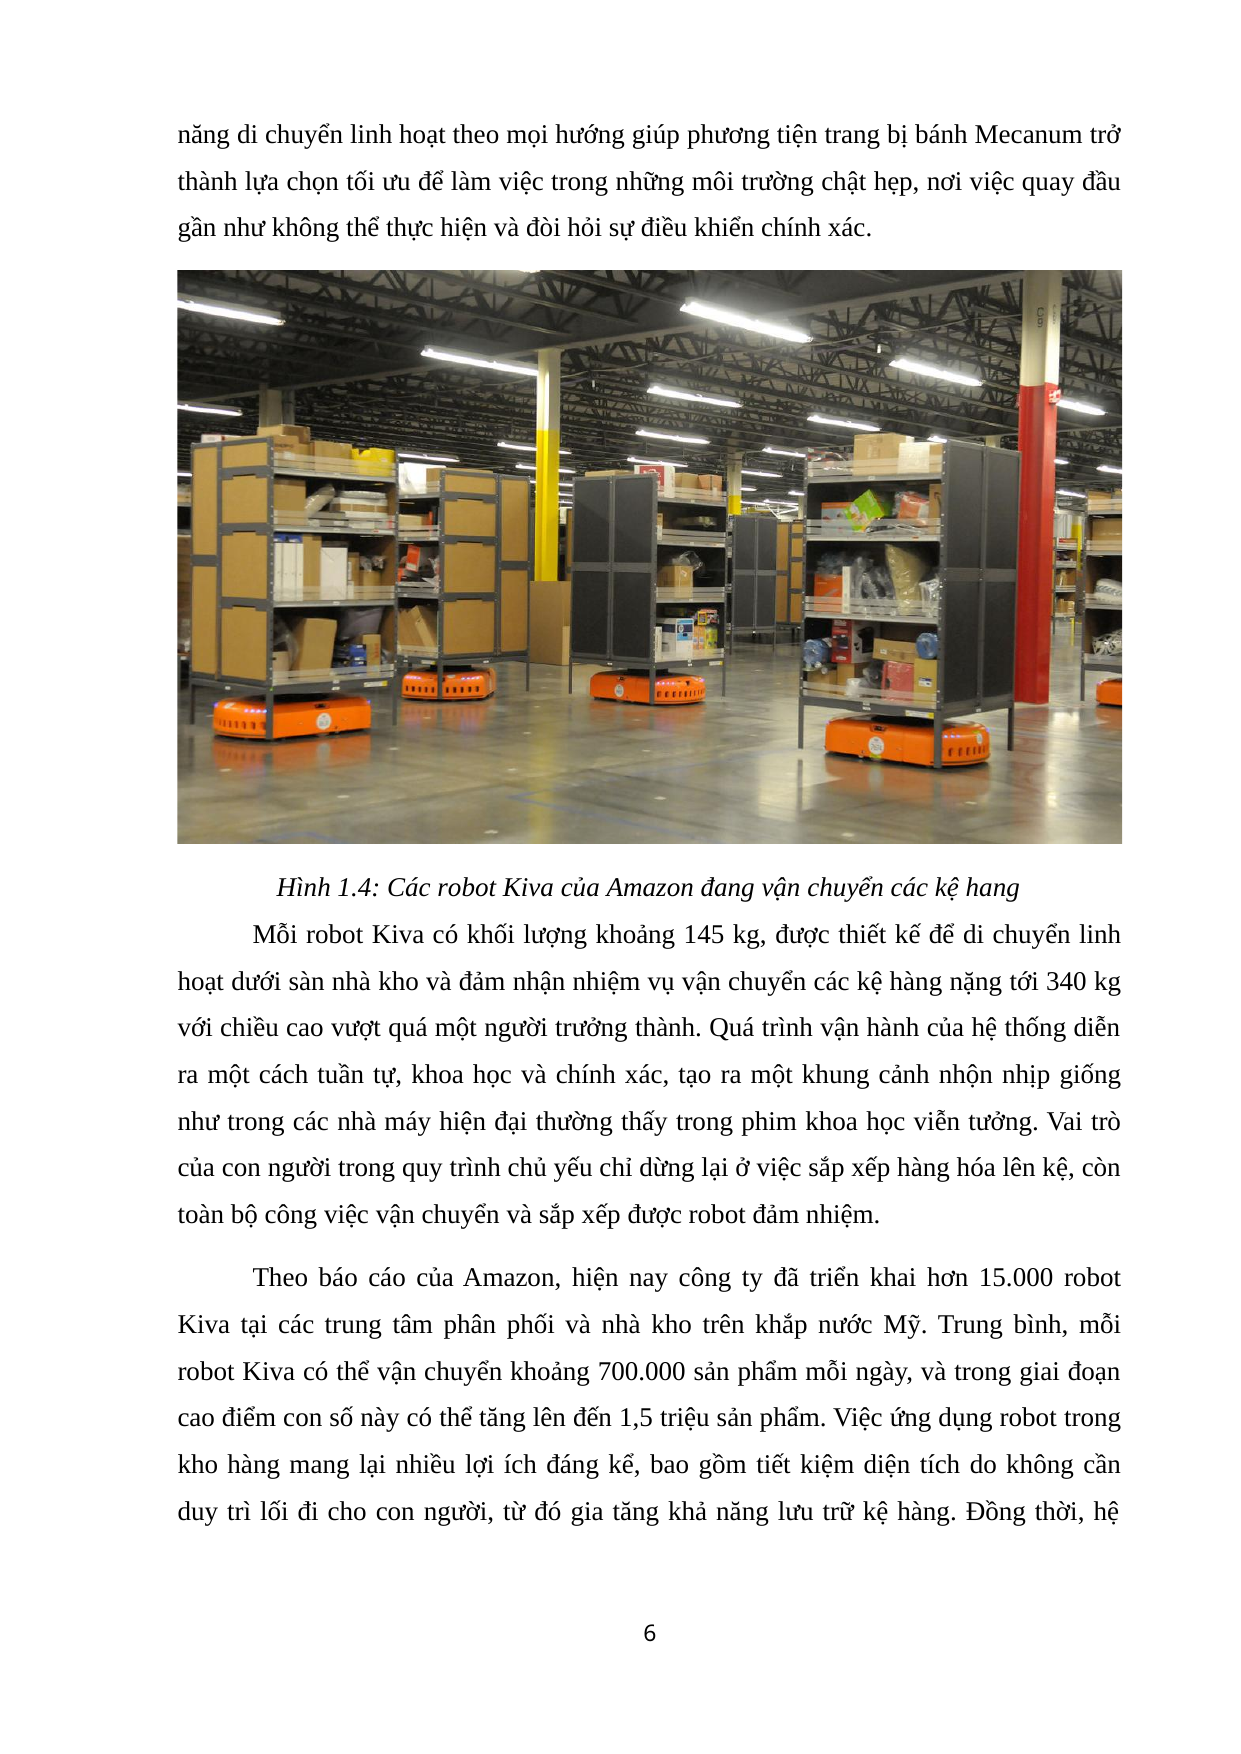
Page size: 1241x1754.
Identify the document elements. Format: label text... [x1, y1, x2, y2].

text Mỗi robot Kiva có khối lượng khoảng 145 kg, được thiết kế để di chuyển linh hoạt dưới sàn nhà kho và đảm nhận nhiệm vụ vận chuyển các kệ hàng nặng tới 340 kg với chiều cao vượt quá một người trưởng thành. Quá trình vận hành của hệ thống diễn ra một cách tuần tự, khoa học và chính xác, tạo ra một khung cảnh nhộn nhịp giống như trong các nhà máy hiện đại thường thấy trong phim khoa học viễn tưởng. Vai trò của con người trong quy trình chủ yếu chỉ dừng lại ở việc sắp xếp hàng hóa lên kệ, còn toàn bộ công việc vận chuyển và sắp xếp được robot đảm nhiệm. [177, 918, 1122, 1229]
picture [177, 270, 1123, 844]
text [177, 1261, 1122, 1526]
text Hình 1.4: Các robot Kiva của Amazon đang vận chuyển các kệ hang [177, 871, 1122, 902]
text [177, 118, 1122, 243]
